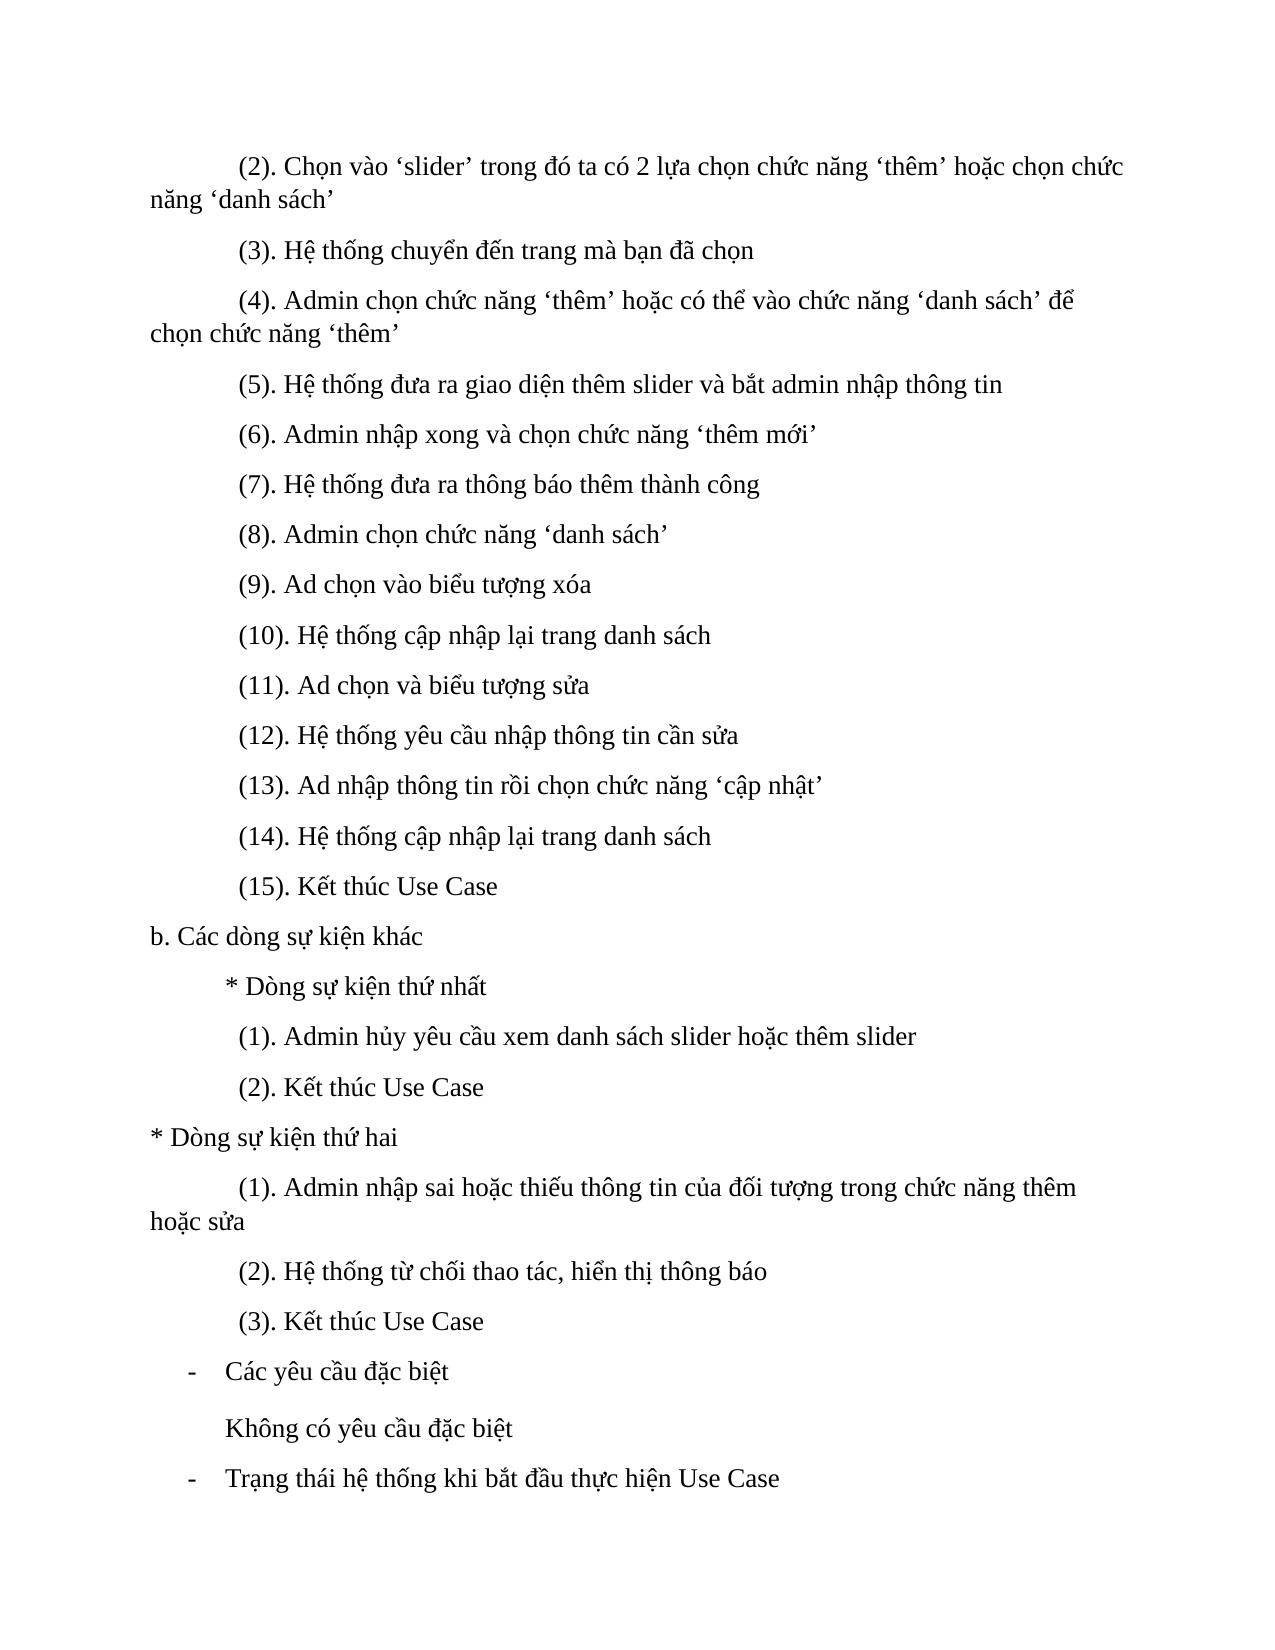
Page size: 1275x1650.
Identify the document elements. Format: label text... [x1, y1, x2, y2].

text (4). Admin chọn chức năng ‘thêm’ hoặc có thể vào chức năng ‘danh sách’ để chọn chức năng ‘thêm’ [150, 284, 1125, 349]
text (3). Hệ thống chuyển đến trang mà bạn đã chọn [150, 234, 1125, 265]
text (13). Ad nhập thông tin rồi chọn chức năng ‘cập nhật’ [150, 769, 1125, 801]
list Trạng thái hệ thống khi bắt đầu thực hiện Use Case [187, 1462, 1125, 1493]
text (2). Hệ thống từ chối thao tác, hiển thị thông báo [150, 1255, 1125, 1286]
text b. Các dòng sự kiện khác [150, 920, 1125, 951]
list Các yêu cầu đặc biệt [187, 1355, 1125, 1386]
text (1). Admin nhập sai hoặc thiếu thông tin của đối tượng trong chức năng thêm hoặc sửa [150, 1171, 1125, 1236]
text (2). Chọn vào ‘slider’ trong đó ta có 2 lựa chọn chức năng ‘thêm’ hoặc chọn chức năng ‘danh sách’ [150, 150, 1125, 215]
text (6). Admin nhập xong và chọn chức năng ‘thêm mới’ [150, 418, 1125, 449]
text Không có yêu cầu đặc biệt [150, 1412, 1125, 1443]
text (8). Admin chọn chức năng ‘danh sách’ [150, 518, 1125, 549]
text (11). Ad chọn và biểu tượng sửa [150, 669, 1125, 700]
text (5). Hệ thống đưa ra giao diện thêm slider và bắt admin nhập thông tin [150, 368, 1125, 399]
text (3). Kết thúc Use Case [150, 1305, 1125, 1336]
text (15). Kết thúc Use Case [150, 870, 1125, 901]
text (14). Hệ thống cập nhập lại trang danh sách [150, 819, 1125, 851]
text * Dòng sự kiện thứ nhất [150, 970, 1125, 1001]
text (2). Kết thúc Use Case [150, 1071, 1125, 1102]
text (10). Hệ thống cập nhập lại trang danh sách [150, 619, 1125, 650]
text (12). Hệ thống yêu cầu nhập thông tin cần sửa [150, 719, 1125, 750]
text * Dòng sự kiện thứ hai [150, 1121, 1125, 1152]
text (9). Ad chọn vào biểu tượng xóa [150, 568, 1125, 600]
text (1). Admin hủy yêu cầu xem danh sách slider hoặc thêm slider [150, 1020, 1125, 1052]
text (7). Hệ thống đưa ra thông báo thêm thành công [150, 468, 1125, 499]
